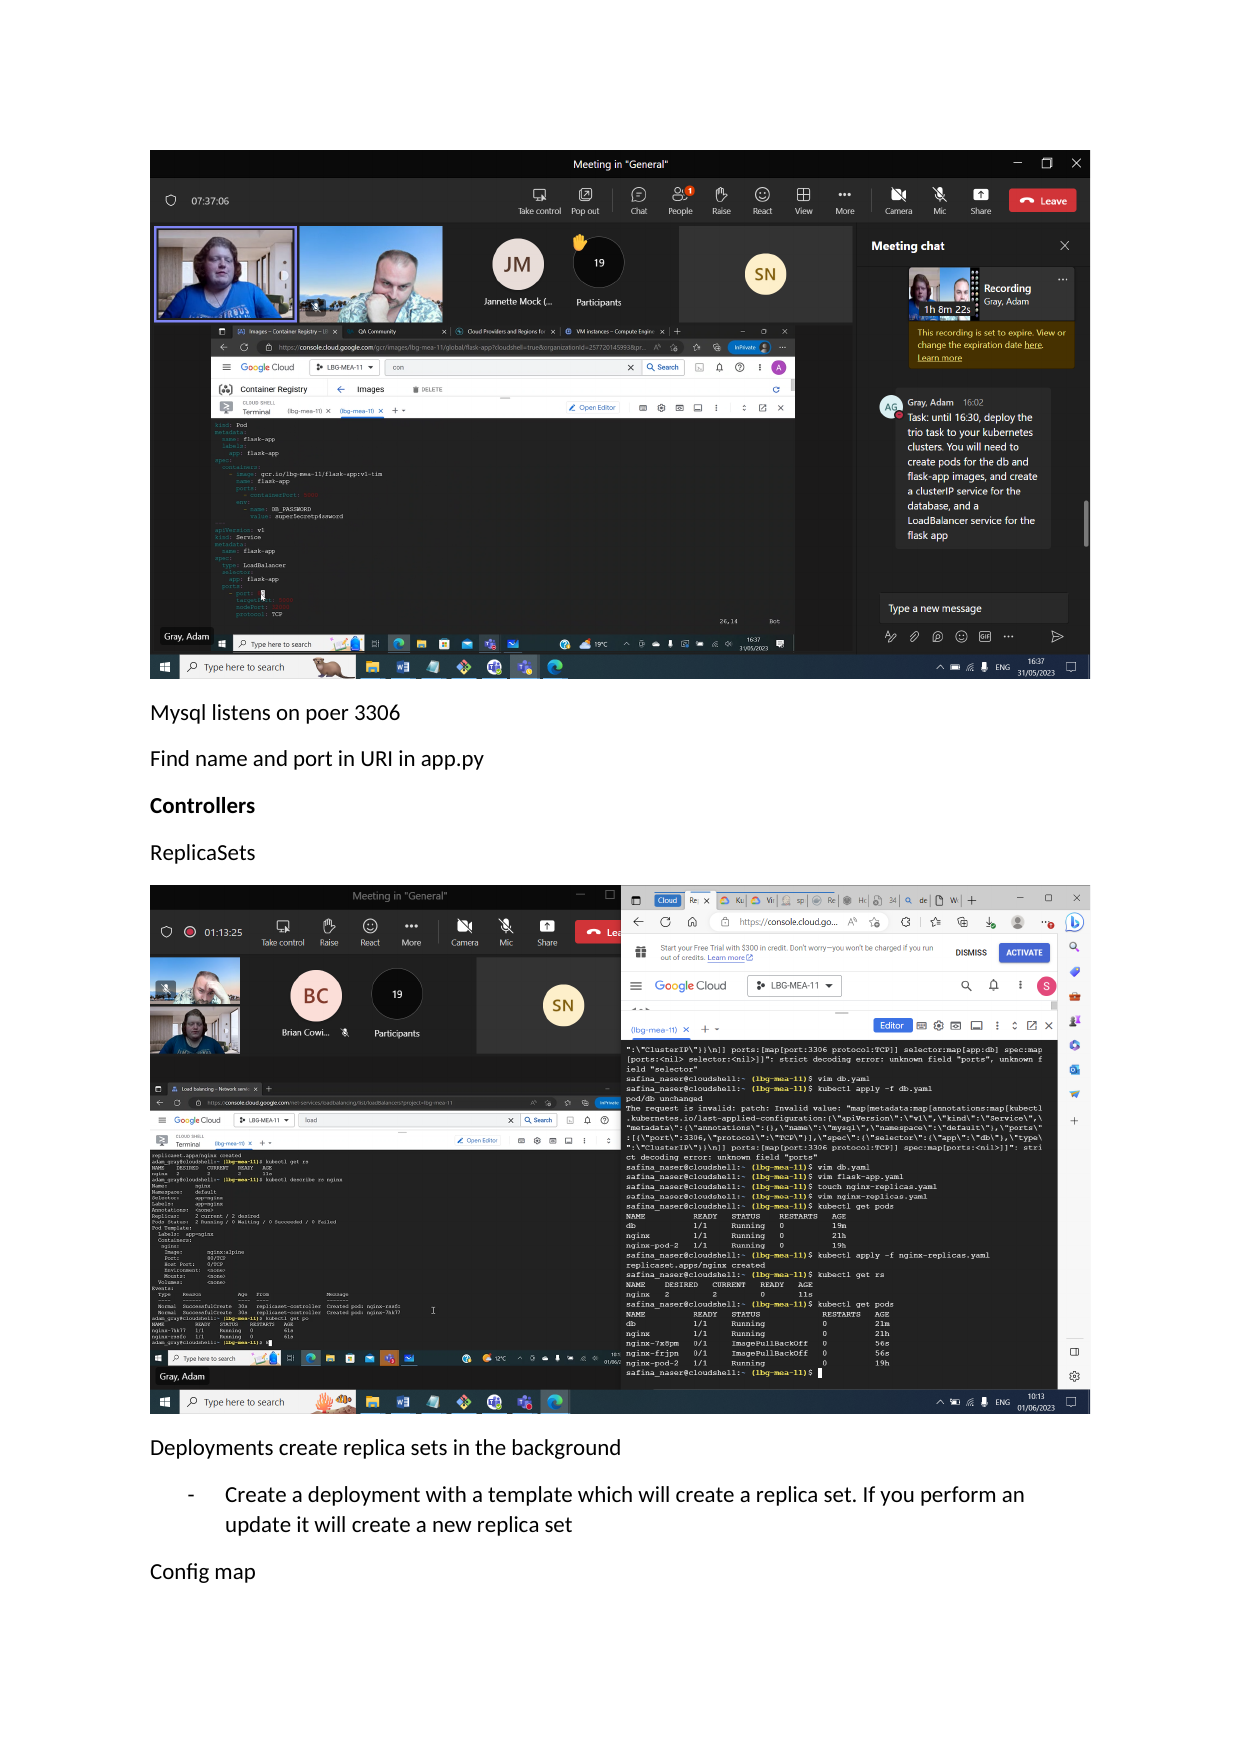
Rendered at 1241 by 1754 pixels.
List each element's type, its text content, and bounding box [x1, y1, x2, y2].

text Deployments create replica sets in the background [150, 1433, 1090, 1461]
text ReplicaSets [150, 838, 1090, 866]
text Mysql listens on poer 3306 [150, 698, 1090, 726]
text Find name and port in URI in app.py [150, 744, 1090, 773]
text Controllers [150, 791, 1090, 819]
picture [150, 150, 1091, 679]
list Create a deployment with a template which will create a replica set. If you perform an update it will create a new replica set [187, 1480, 1090, 1538]
picture [150, 885, 1091, 1414]
text Config map [150, 1557, 1090, 1585]
